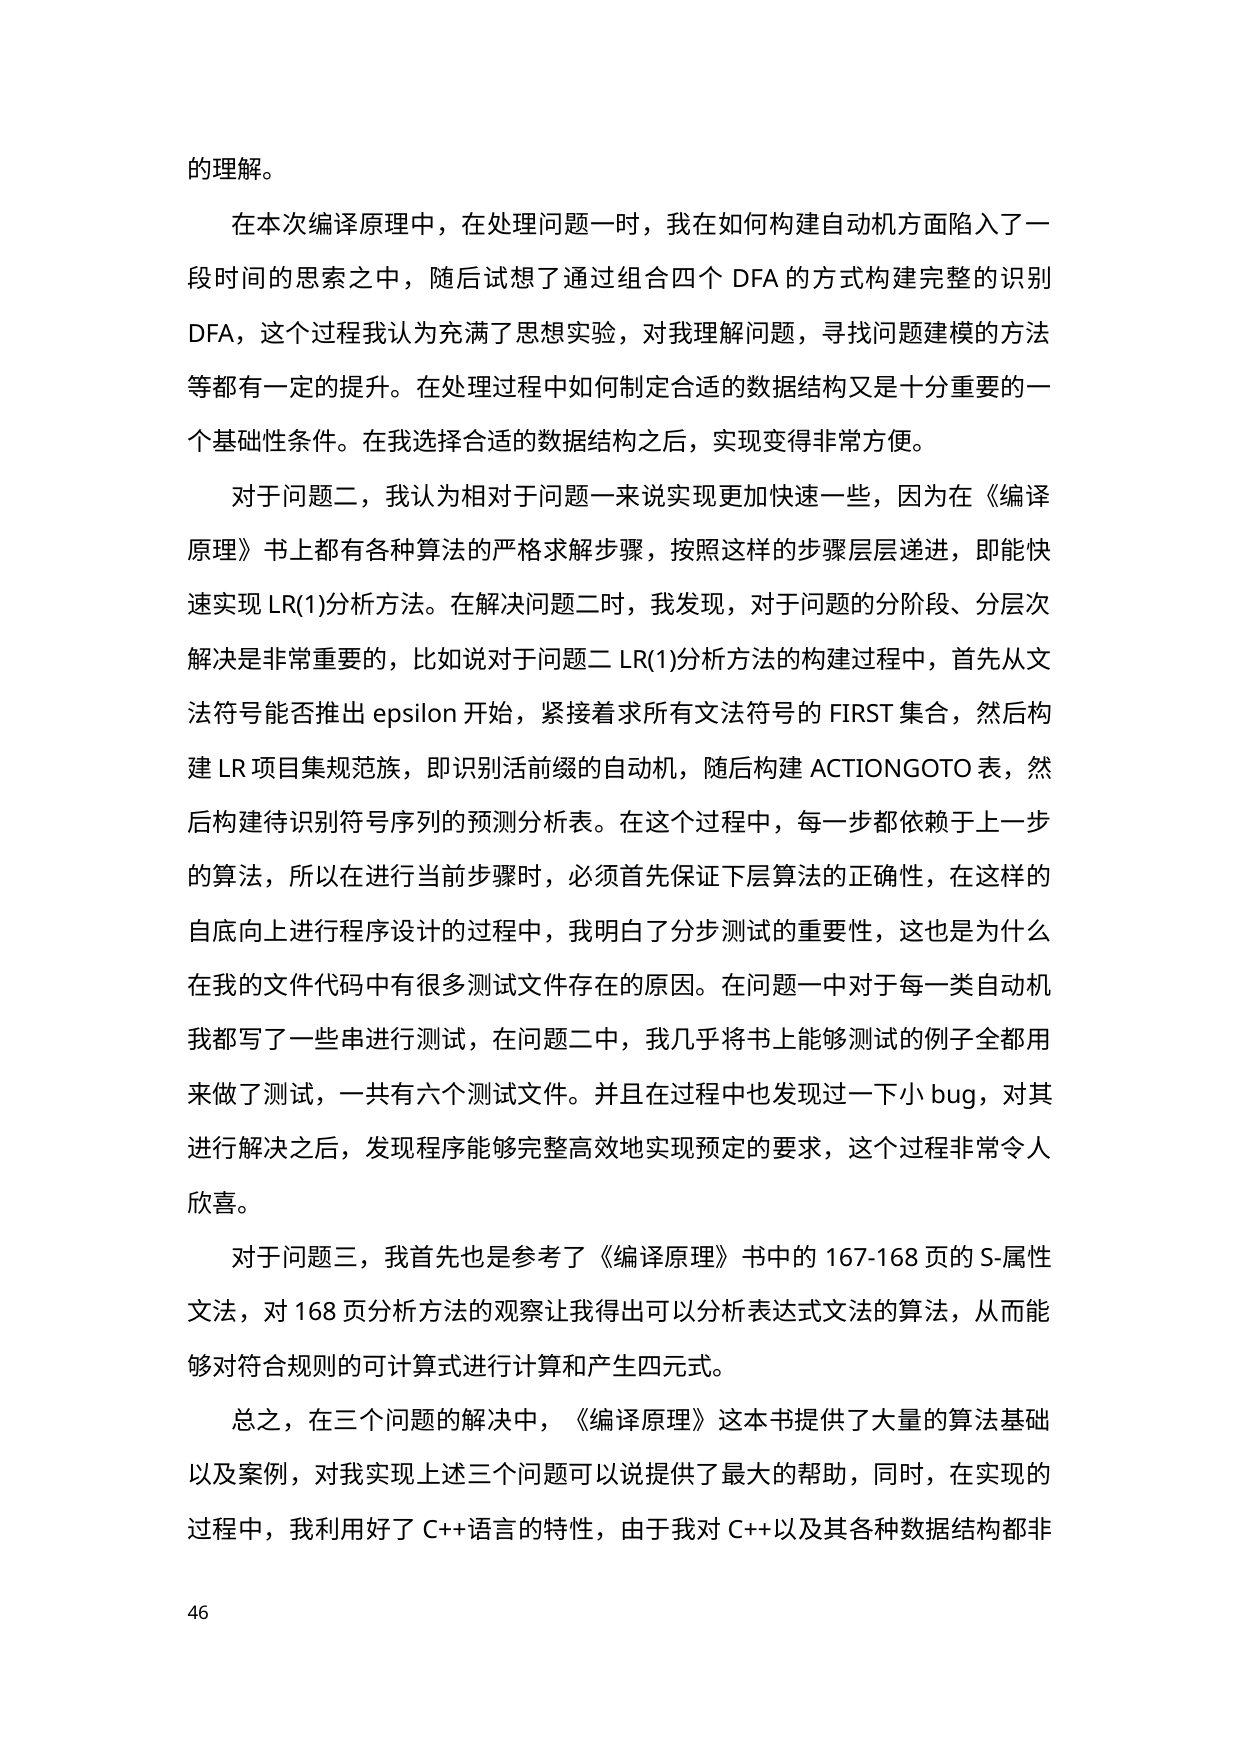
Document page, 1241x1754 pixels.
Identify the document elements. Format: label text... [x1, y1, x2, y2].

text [187, 1401, 1053, 1546]
text 对于问题二，我认为相对于问题一来说实现更加快速一些，因为在《编译原理》书上都有各种算法的严格求解步骤，按照这样的步骤层层递进，即能快速实现LR(1)分析方法。在解决问题二时，我发现，对于问题的分阶段、分层次解决是非常重要的，比如说对于问题二LR(1)分析方法的构建过程中，首先从文法符号能否推出epsilon开始，紧接着求所有文法符号的FIRST集合，然后构建LR项目集规范族，即识别活前缀的自动机，随后构建ACTIONGOTO表，然后构建待识别符号序列的预测分析表。在这个过程中，每一步都依赖于上一步的算法，所以在进行当前步骤时，必须首先保证下层算法的正确性，在这样的自底向上进行程序设计的过程中，我明白了分步测试的重要性，这也是为什么在我的文件代码中有很多测试文件存在的原因。在问题一中对于每一类自动机我都写了一些串进行测试，在问题二中，我几乎将书上能够测试的例子全都用来做了测试，一共有六个测试文件。并且在过程中也发现过一下小bug，对其进行解决之后，发现程序能够完整高效地实现预定的要求，这个过程非常令人欣喜。 [187, 476, 1053, 1219]
text 在本次编译原理中，在处理问题一时，我在如何构建自动机方面陷入了一段时间的思索之中，随后试想了通过组合四个DFA的方式构建完整的识别DFA，这个过程我认为充满了思想实验，对我理解问题，寻找问题建模的方法等都有一定的提升。在处理过程中如何制定合适的数据结构又是十分重要的一个基础性条件。在我选择合适的数据结构之后，实现变得非常方便。 [187, 204, 1053, 458]
text 对于问题三，我首先也是参考了《编译原理》书中的167-168页的S-属性文法，对168页分析方法的观察让我得出可以分析表达式文法的算法，从而能够对符合规则的可计算式进行计算和产生四元式。 [187, 1237, 1053, 1382]
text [187, 150, 1053, 186]
